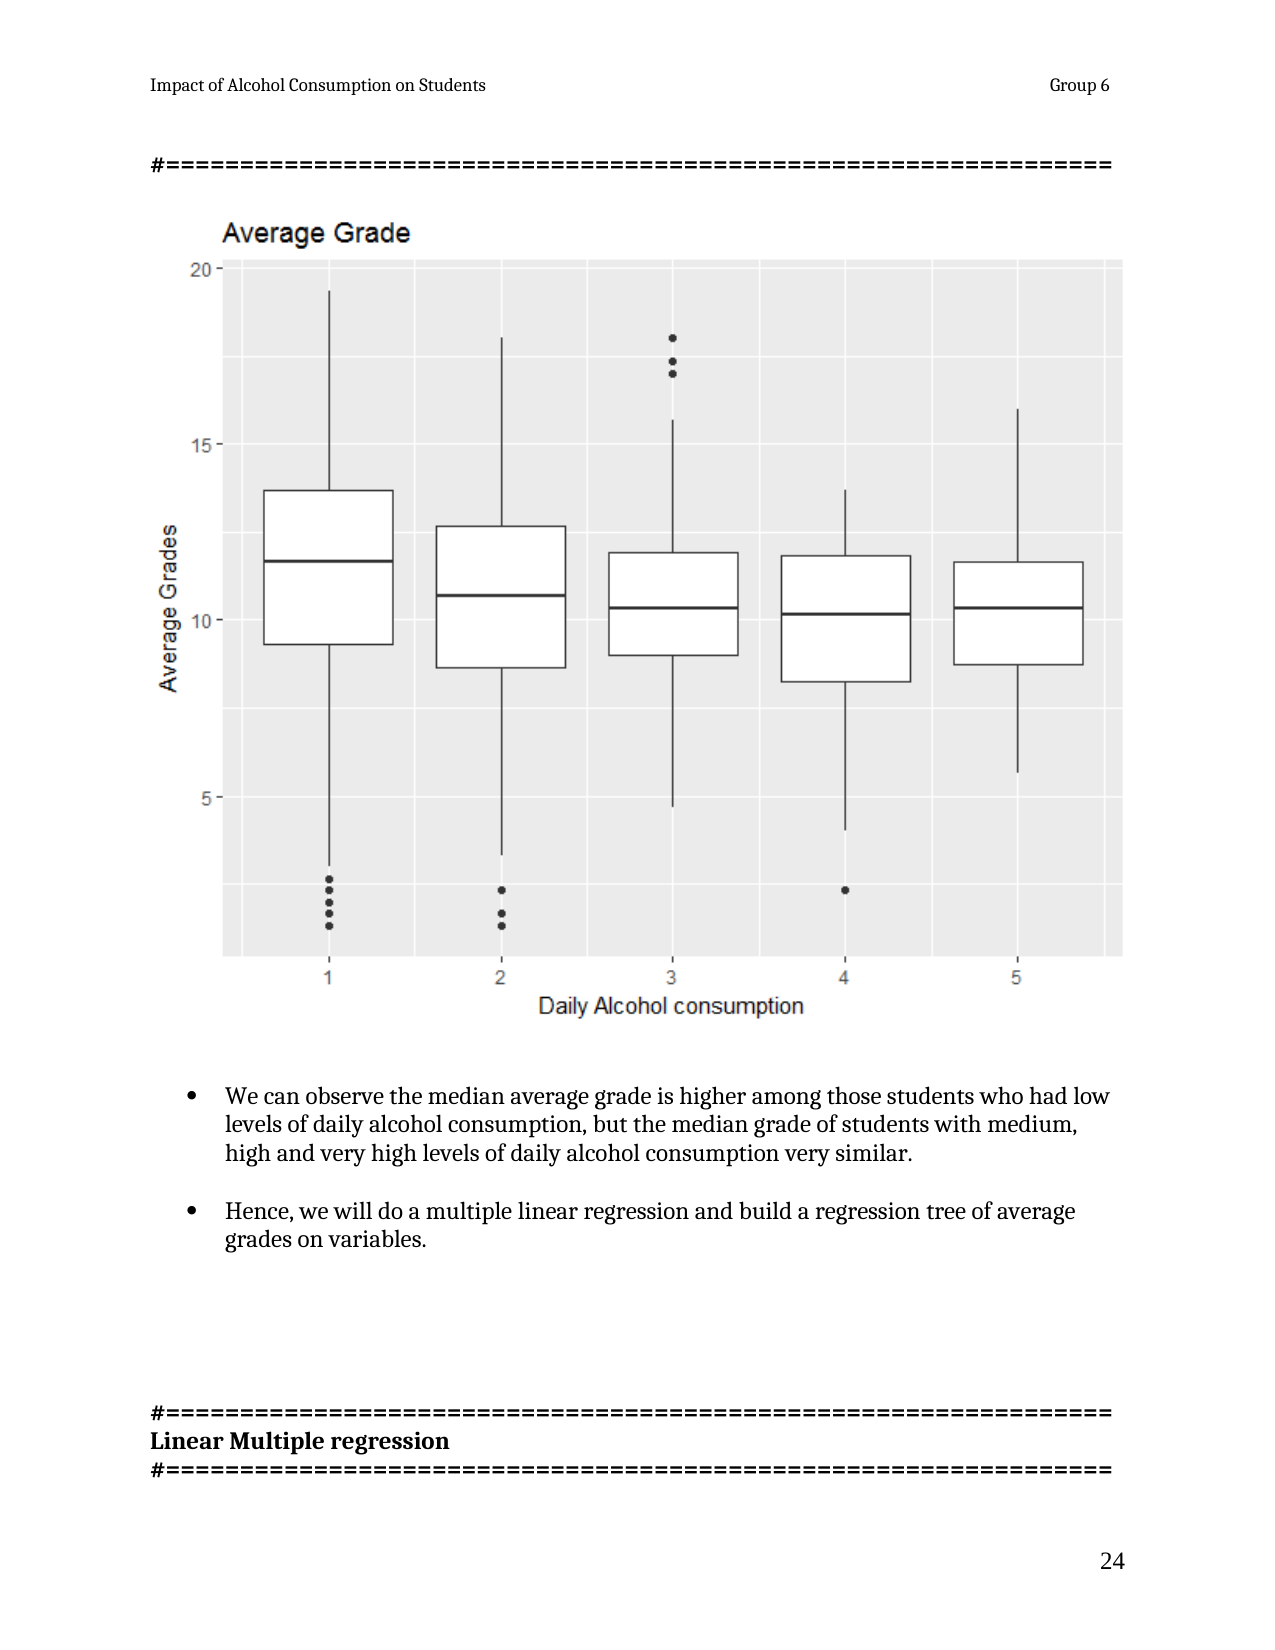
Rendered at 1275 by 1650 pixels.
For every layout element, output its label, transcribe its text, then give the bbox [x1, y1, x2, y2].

text #================================================================ [150, 1455, 1125, 1484]
text Linear Multiple regression [150, 1427, 1125, 1455]
list Hence, we will do a multiple linear regression and build a regression tree of average grades on variables. [187, 1197, 1125, 1254]
text #================================================================ [150, 1398, 1125, 1427]
list We can observe the median average grade is higher among those students who had low levels of daily alcohol consumption, but the median grade of students with medium, high and very high levels of daily alcohol consumption very similar. [187, 1082, 1125, 1168]
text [150, 150, 1125, 179]
picture [150, 207, 1125, 1025]
